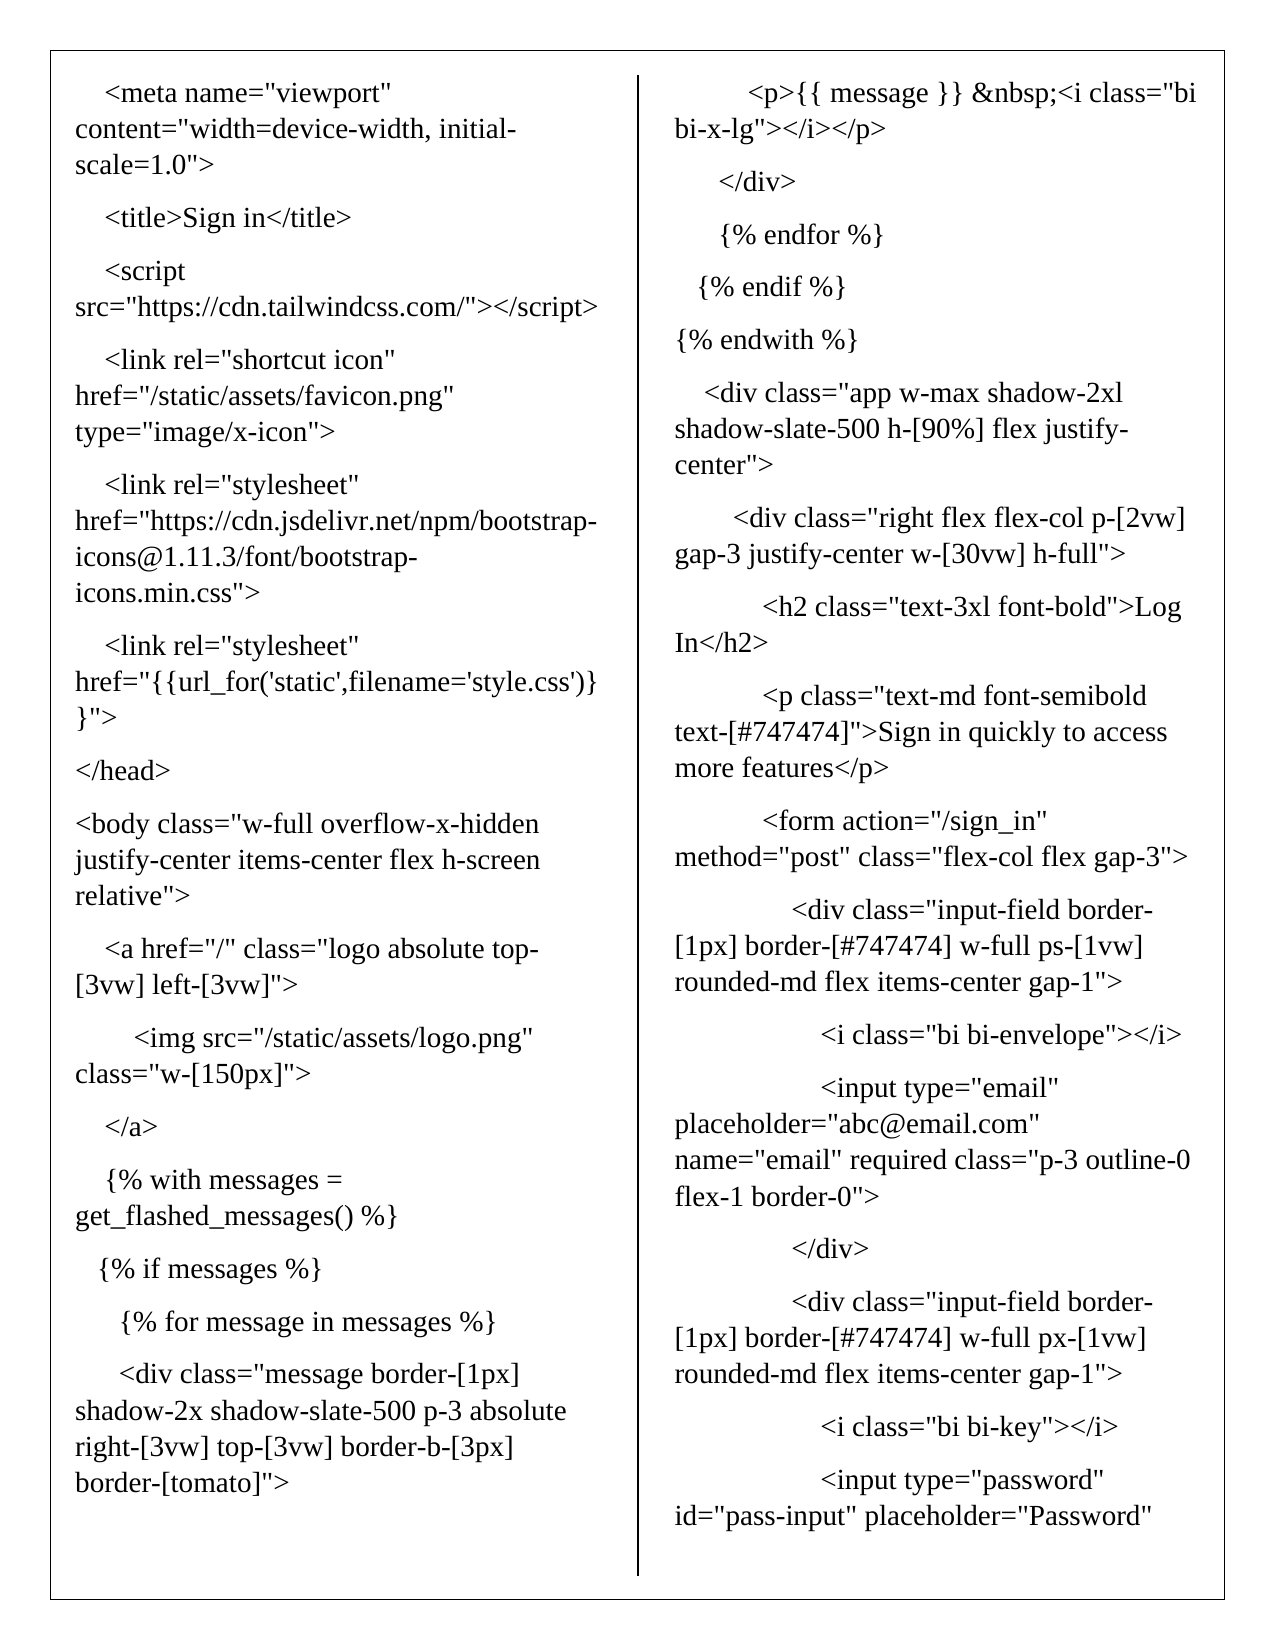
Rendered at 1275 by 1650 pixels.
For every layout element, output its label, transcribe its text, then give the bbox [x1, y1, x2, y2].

text <link rel="stylesheet" href="https://cdn.jsdelivr.net/npm/bootstrap-icons@1.11.3/font/bootstrap-icons.min.css"> [75, 467, 601, 609]
text {% endif %} [674, 269, 1200, 303]
text <link rel="shortcut icon" href="/static/assets/favicon.png" type="image/x-icon"> [75, 342, 601, 448]
text {% endfor %} [674, 217, 1200, 250]
text </head> [75, 753, 601, 787]
text <i class="bi bi-envelope"></i> [674, 1017, 1200, 1051]
text </div> [674, 1231, 1200, 1265]
text <div class="input-field border-[1px] border-[#747474] w-full ps-[1vw] rounded-md flex items-center gap-1"> [674, 892, 1200, 998]
text </div> [674, 164, 1200, 197]
text <a href="/" class="logo absolute top-[3vw] left-[3vw]"> [75, 931, 601, 1001]
text <script src="https://cdn.tailwindcss.com/"></script> [75, 253, 601, 323]
text <link rel="stylesheet" href="{{url_for('static',filename='style.css')}}"> [75, 628, 601, 734]
text <div class="input-field border-[1px] border-[#747474] w-full px-[1vw] rounded-md flex items-center gap-1"> [674, 1284, 1200, 1390]
text </a> [75, 1109, 601, 1143]
text {% endwith %} [674, 322, 1200, 356]
text <div class="message border-[1px] shadow-2x shadow-slate-500 p-3 absolute right-[3vw] top-[3vw] border-b-[3px] border-[tomato]"> [75, 1357, 601, 1498]
text <form action="/sign_in" method="post" class="flex-col flex gap-3"> [674, 803, 1200, 873]
text {% with messages = get_flashed_messages() %} [75, 1162, 601, 1232]
text <div class="right flex flex-col p-[2vw] gap-3 justify-center w-[30vw] h-full"> [674, 500, 1200, 570]
text <img src="/static/assets/logo.png" class="w-[150px]"> [75, 1020, 601, 1090]
text <p>{{ message }} &nbsp;<i class="bi bi-x-lg"></i></p> [674, 75, 1200, 145]
text <input type="email" placeholder="abc@email.com" name="email" required class="p-3 outline-0 flex-1 border-0"> [674, 1070, 1200, 1212]
text <title>Sign in</title> [75, 200, 601, 234]
text <body class="w-full overflow-x-hidden justify-center items-center flex h-screen relative"> [75, 806, 601, 912]
text <i class="bi bi-key"></i> [674, 1409, 1200, 1443]
text <p class="text-md font-semibold text-[#747474]">Sign in quickly to access more features</p> [674, 678, 1200, 784]
text {% if messages %} [75, 1251, 601, 1284]
text <meta name="viewport" content="width=device-width, initial-scale=1.0"> [75, 75, 601, 181]
text <div class="app w-max shadow-2xl shadow-slate-500 h-[90%] flex justify-center"> [674, 375, 1200, 481]
text <h2 class="text-3xl font-bold">Log In</h2> [674, 589, 1200, 659]
text <input type="password" id="pass-input" placeholder="Password" name="password" required class="p-3 outline-0 flex-1 border-0"> [674, 1462, 1200, 1532]
text {% for message in messages %} [75, 1304, 601, 1337]
